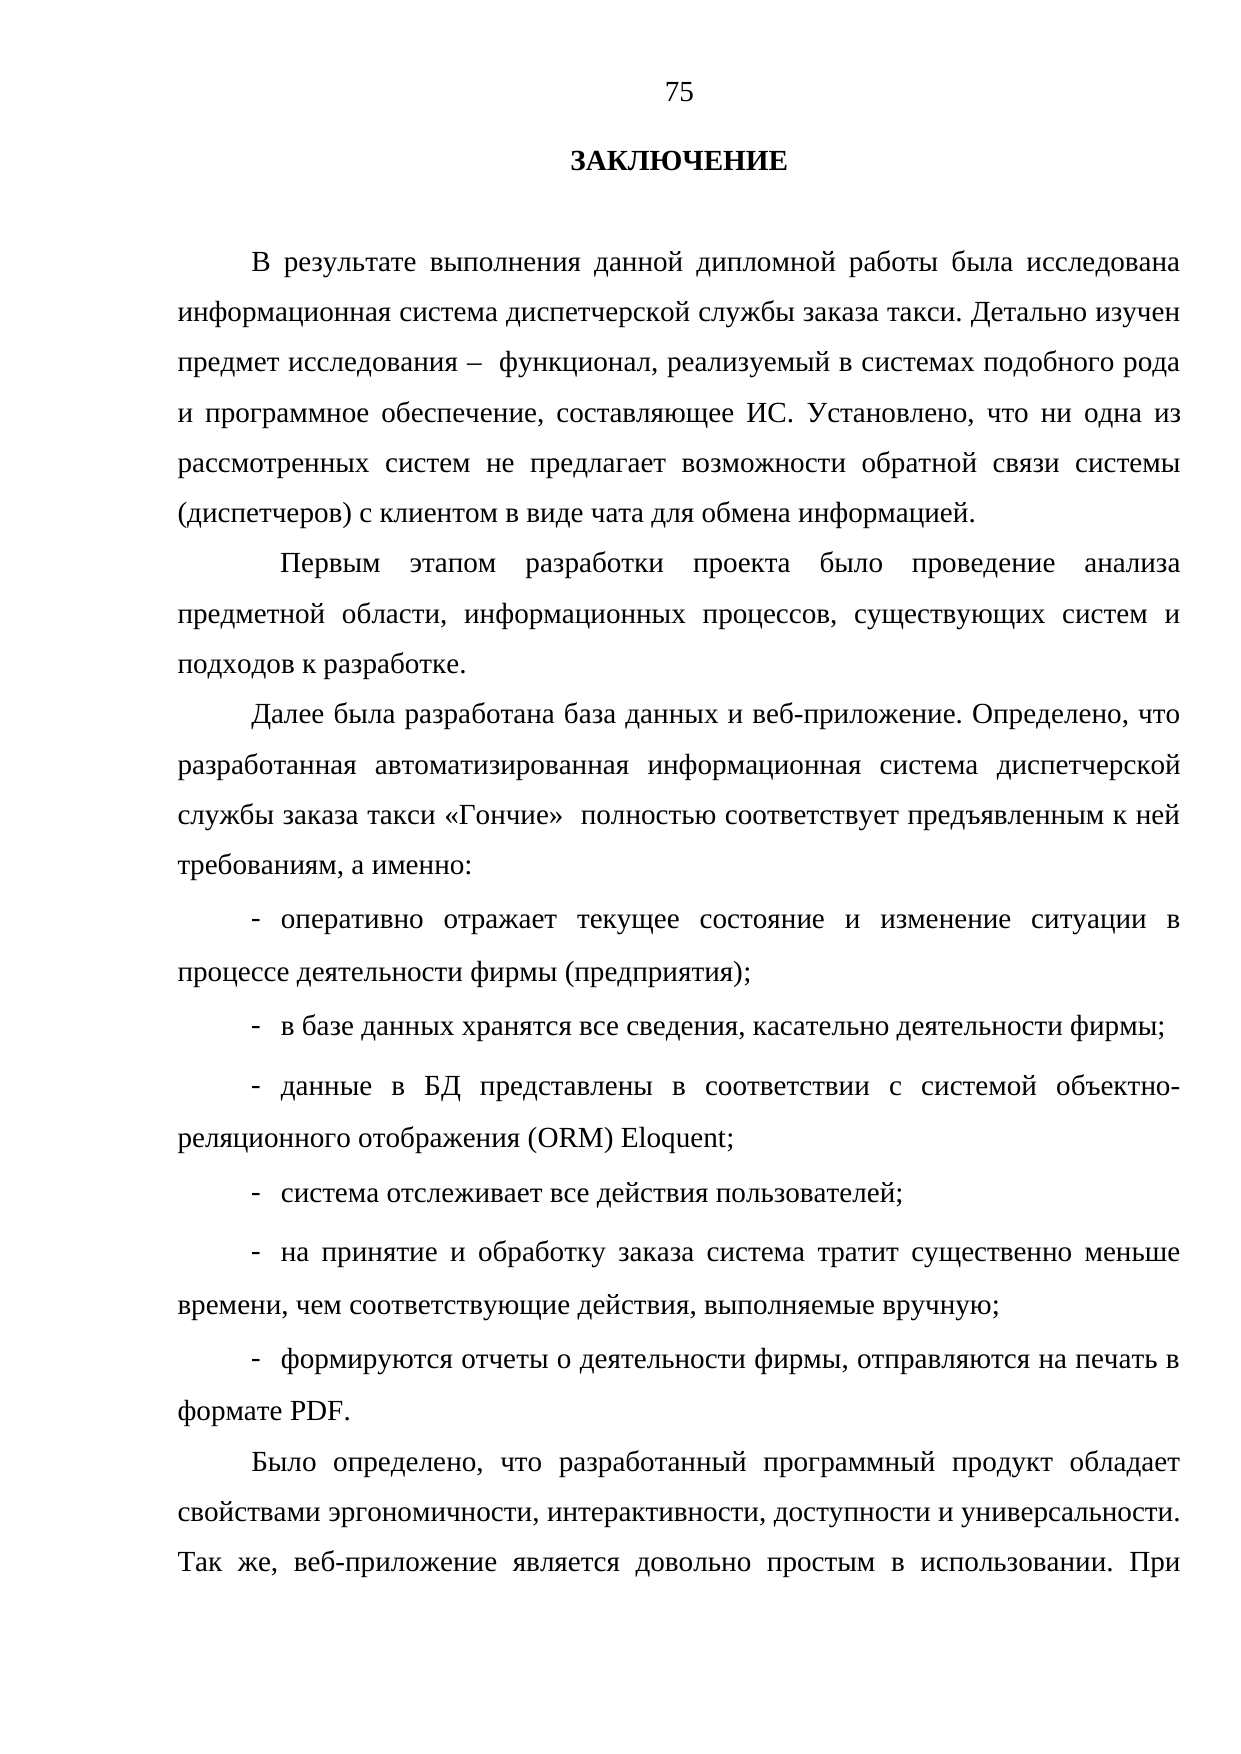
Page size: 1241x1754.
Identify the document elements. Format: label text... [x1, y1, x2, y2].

text Далее была разработана база данных и веб-приложение. Определено, что разработанная автоматизированная информационная система диспетчерской службы заказа такси «Гончие» полностью соответствует предъявленным к ней требованиям, а именно: [177, 697, 1181, 881]
text В результате выполнения данной дипломной работы была исследована информационная система диспетчерской службы заказа такси. Детально изучен предмет исследования – функционал, реализуемый в системах подобного рода и программное обеспечение, составляющее ИС. Установлено, что ни одна из рассмотренных систем не предлагает возможности обратной связи системы (диспетчеров) с клиентом в виде чата для обмена информацией. [177, 244, 1181, 529]
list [177, 1444, 1181, 1578]
text в базе данных хранятся все сведения, касательно деятельности фирмы; [177, 1004, 1181, 1044]
text оперативно отражает текущее состояние и изменение ситуации в процессе деятельности фирмы (предприятия); [177, 898, 1181, 988]
text формируются отчеты о деятельности фирмы, отправляются на печать в формате PDF. [177, 1337, 1181, 1427]
text Первым этапом разработки проекта было проведение анализа предметной области, информационных процессов, существующих систем и подходов к разработке. [177, 546, 1181, 680]
subtitle ЗАКЛЮЧЕНИЕ [177, 143, 1181, 177]
text на принятие и обработку заказа система тратит существенно меньше времени, чем соответствующие действия, выполняемые вручную; [177, 1230, 1181, 1320]
text система отслеживает все действия пользователей; [177, 1171, 1181, 1211]
text данные в БД представлены в соответствии с системой объектно-реляционного отображения (ORM) Eloquent; [177, 1064, 1181, 1154]
